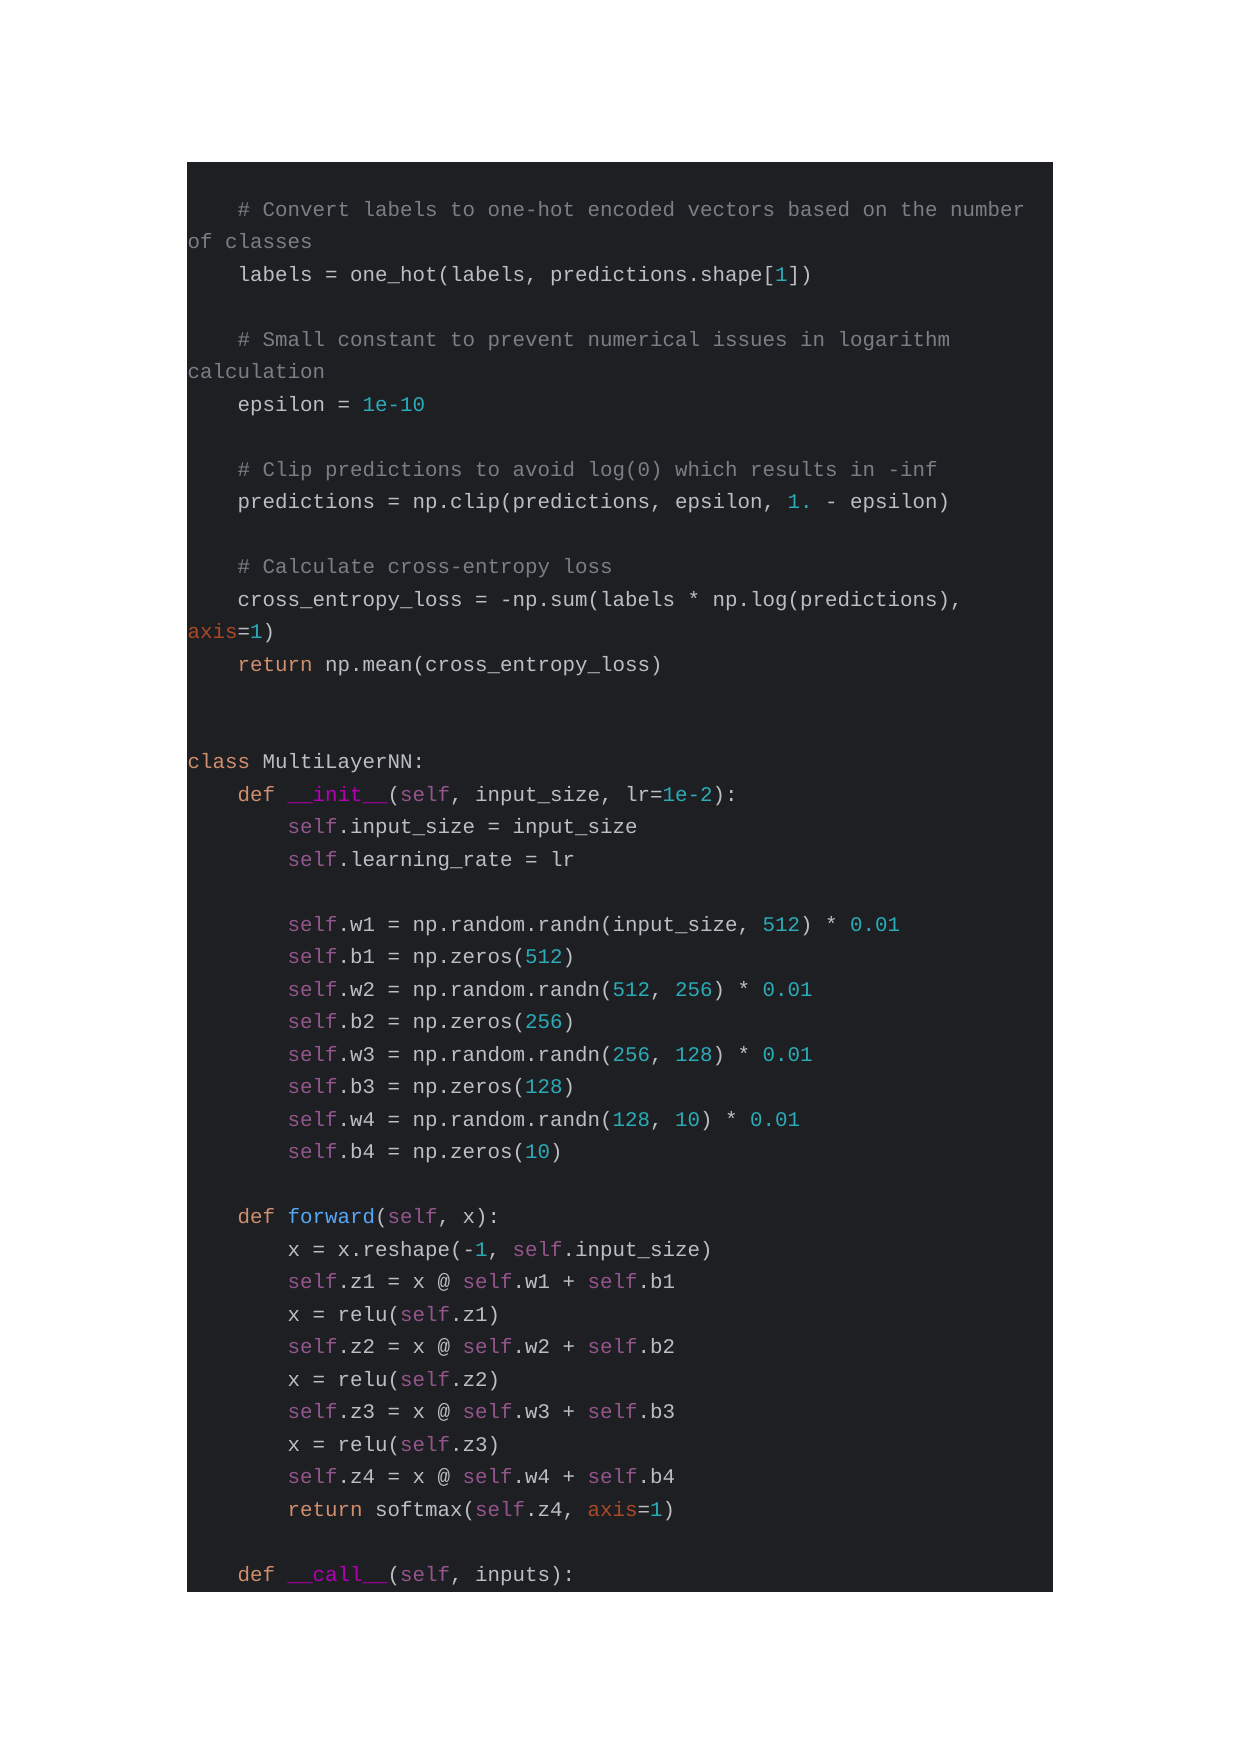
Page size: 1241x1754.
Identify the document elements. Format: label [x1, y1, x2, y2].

text [187, 162, 1053, 1592]
